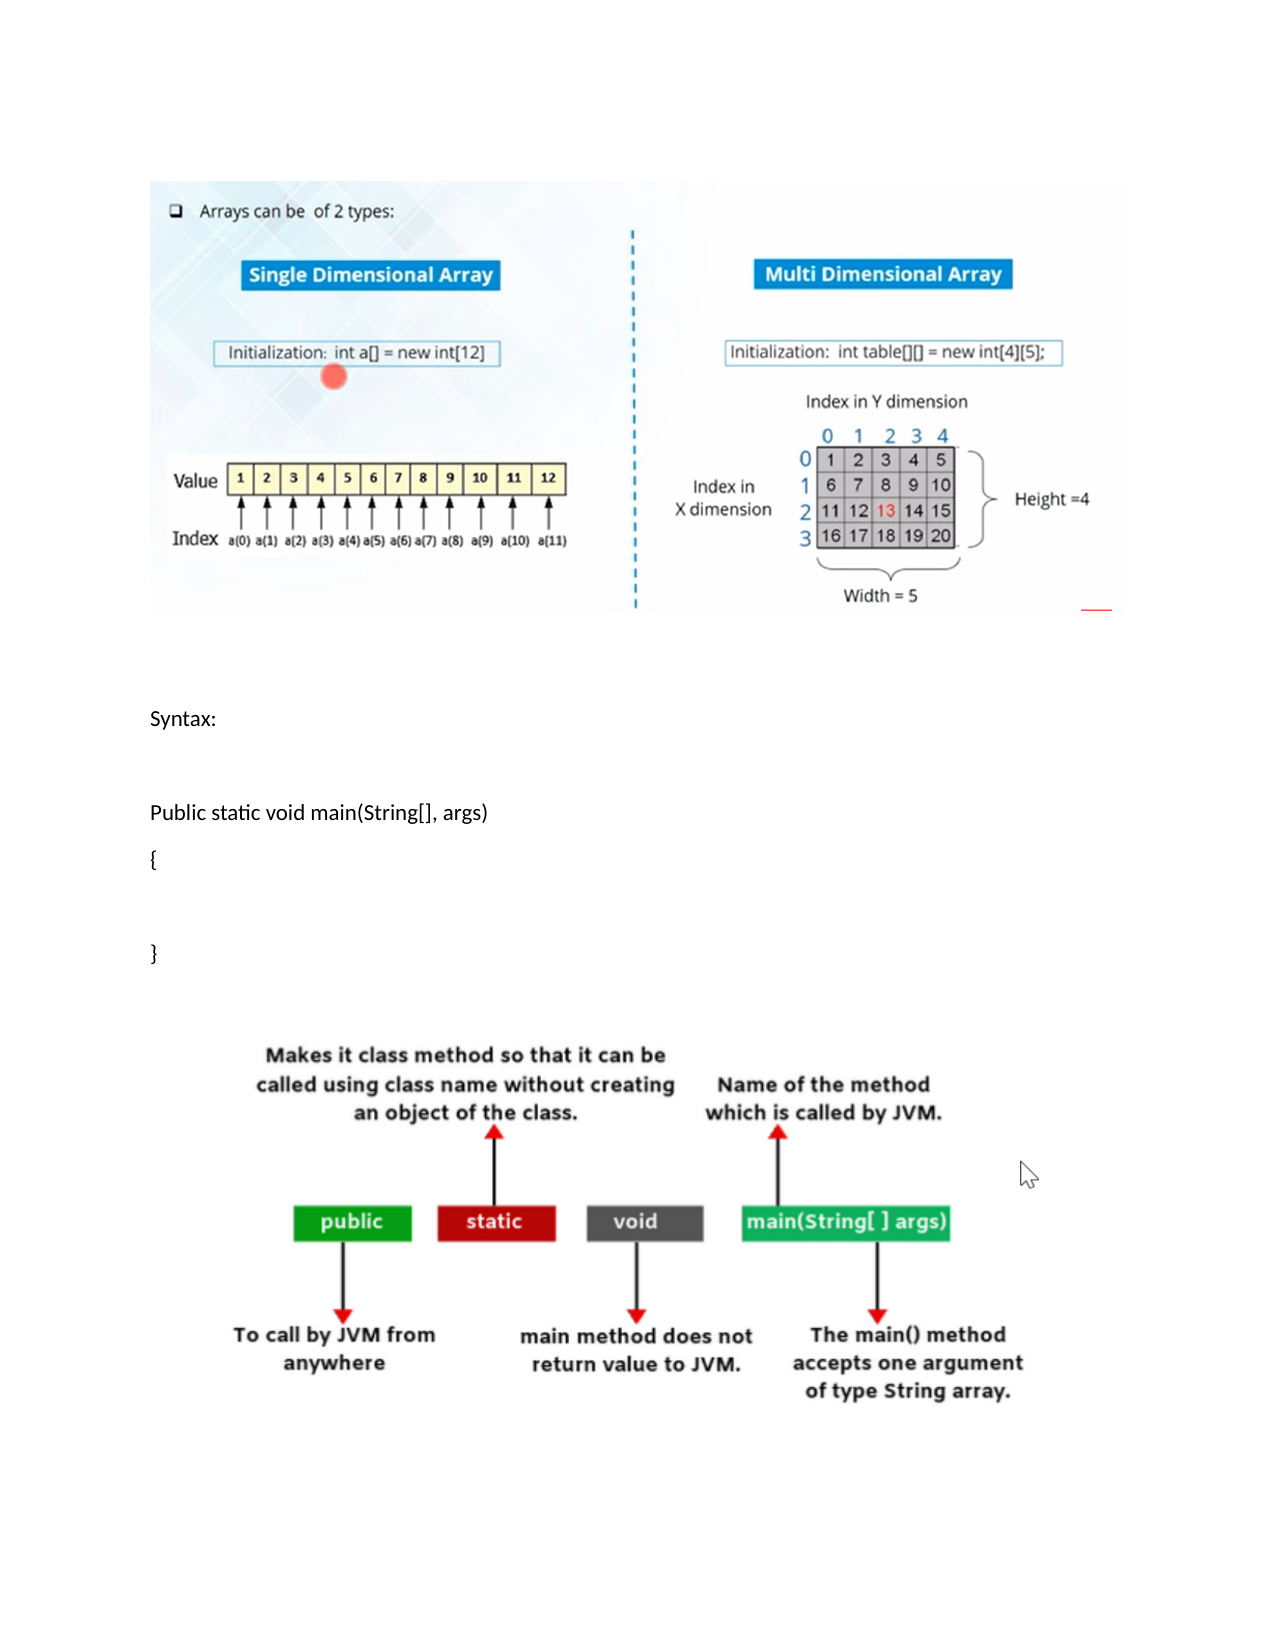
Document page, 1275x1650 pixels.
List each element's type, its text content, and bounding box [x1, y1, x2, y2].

text Syntax: [150, 704, 1125, 732]
picture [150, 181, 1125, 611]
text { [150, 845, 1125, 873]
picture [150, 1032, 1125, 1415]
text } [150, 939, 1125, 967]
text Public static void main(String[], args) [150, 798, 1125, 826]
